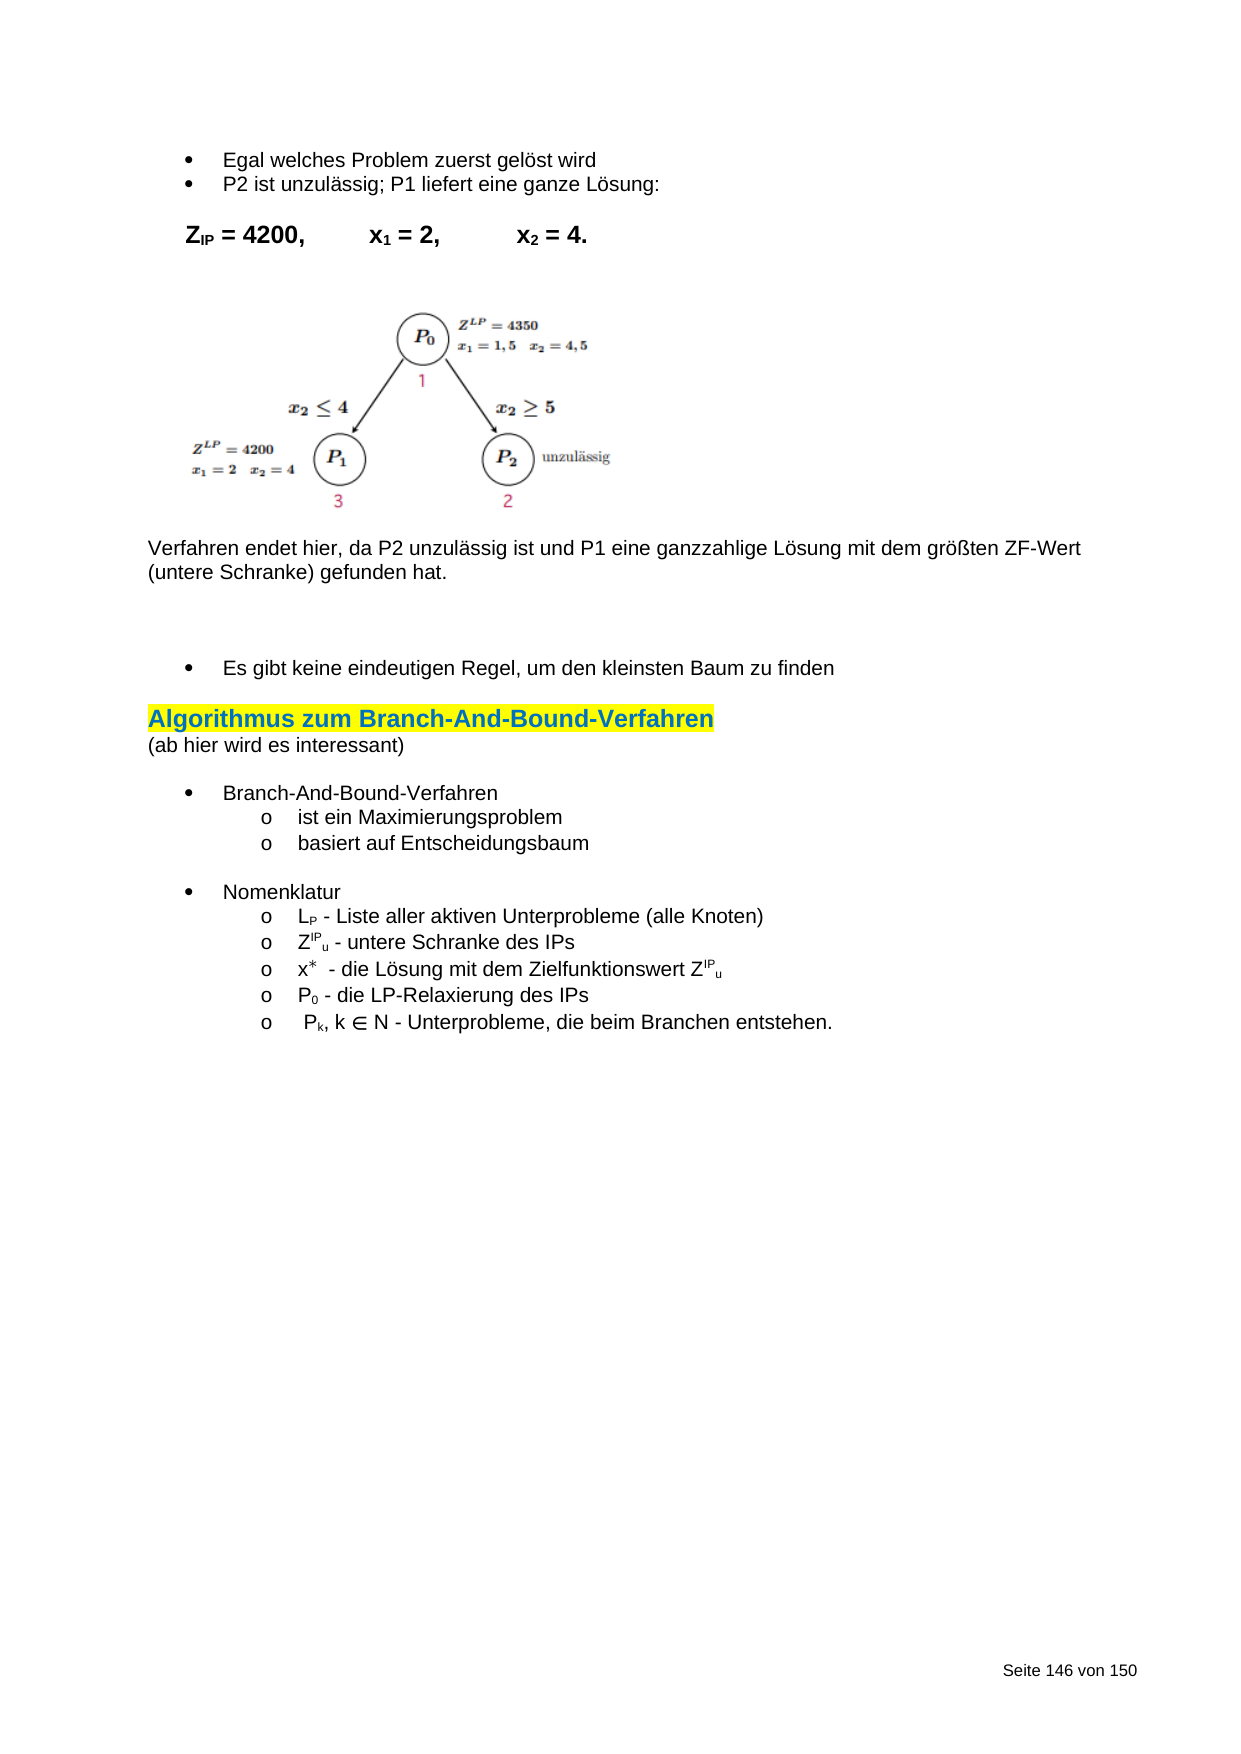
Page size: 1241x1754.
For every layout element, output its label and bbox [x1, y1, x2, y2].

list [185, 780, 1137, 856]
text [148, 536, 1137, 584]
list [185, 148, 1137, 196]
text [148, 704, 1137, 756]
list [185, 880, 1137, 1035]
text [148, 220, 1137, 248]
picture [184, 294, 628, 521]
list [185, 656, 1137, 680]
